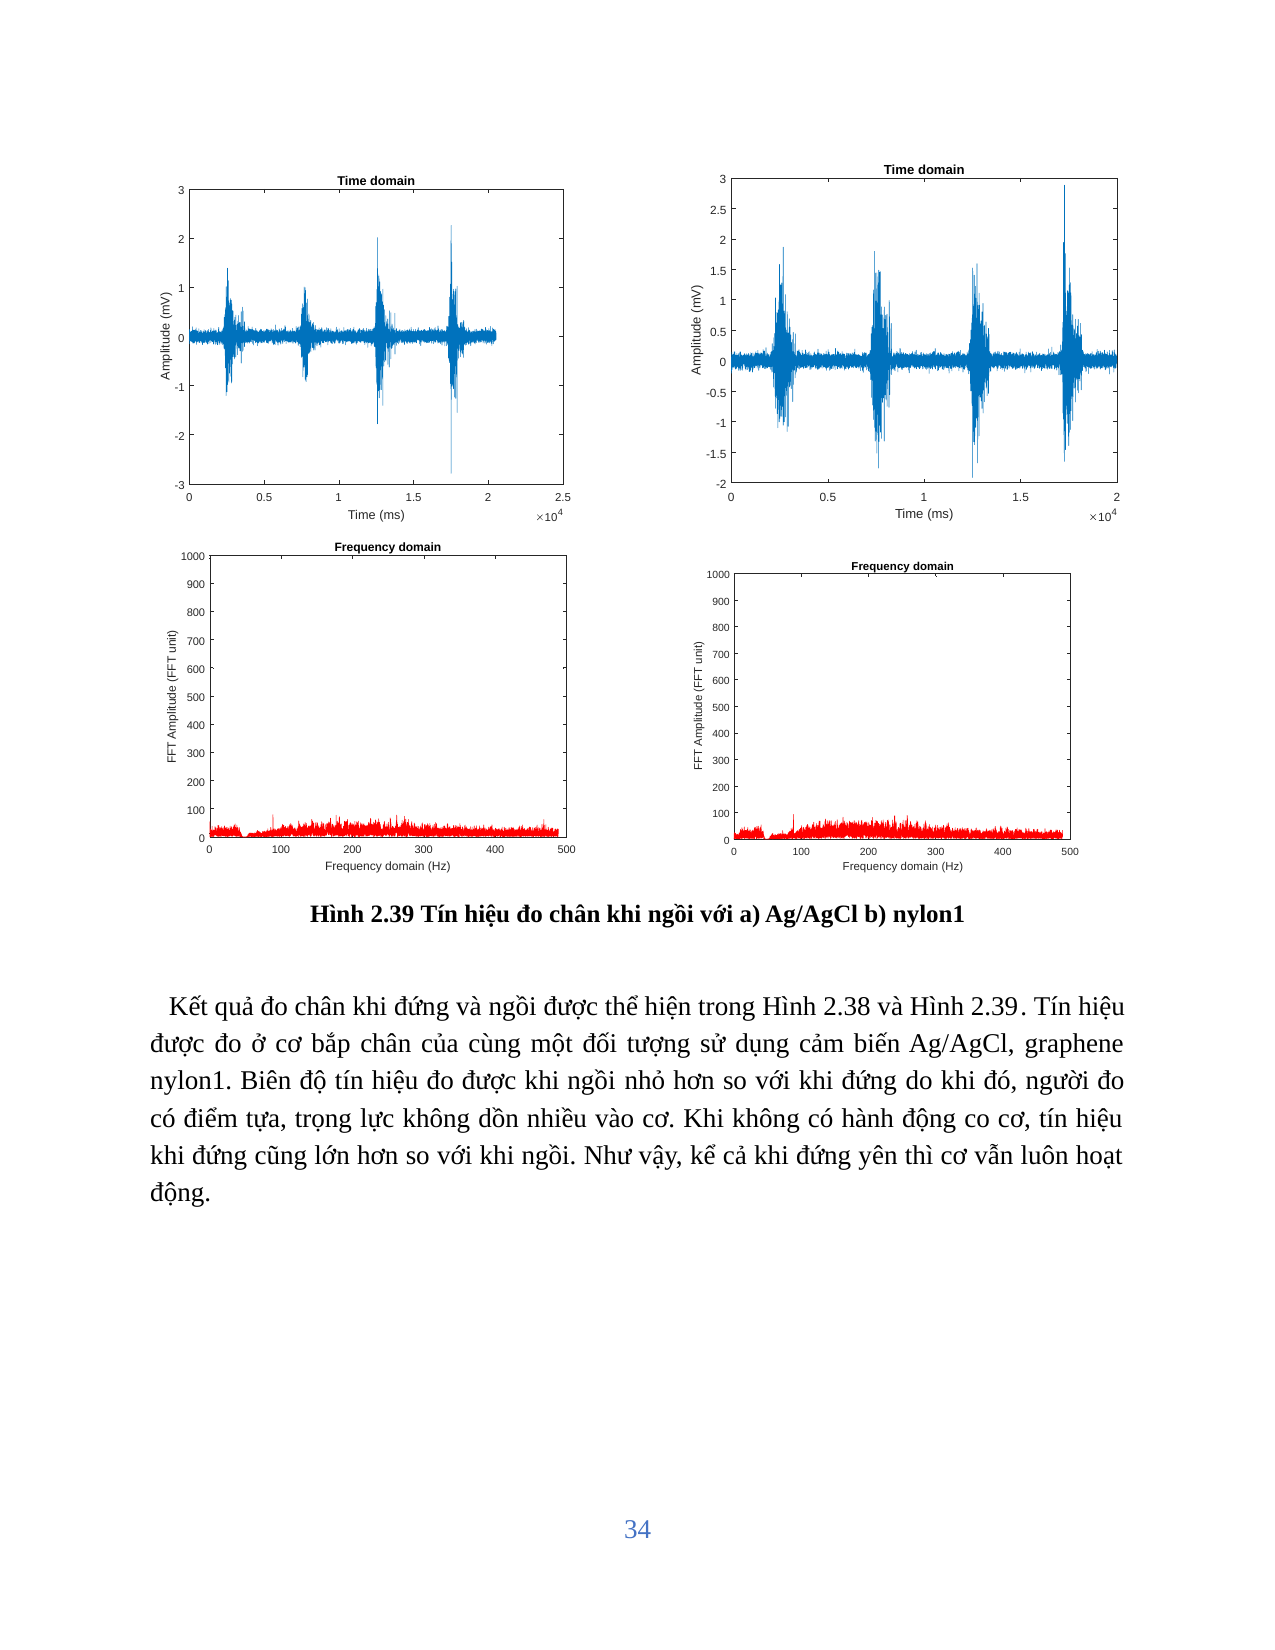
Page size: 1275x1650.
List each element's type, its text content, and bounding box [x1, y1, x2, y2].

text Kết quả đo chân khi đứng và ngồi được thể hiện trong Hình 2.38 và Hình 2.39. Tín hiệu được đo ở cơ bắp chân của cùng một đối tượng sử dụng cảm biến Ag/AgCl, graphene nylon1. Biên độ tín hiệu đo được khi ngồi nhỏ hơn so với khi đứng do khi đó, người đo có điểm tựa, trọng lực không dồn nhiều vào cơ. Khi không có hành động co cơ, tín hiệu khi đứng cũng lớn hơn so với khi ngồi. Như vậy, kể cả khi đứng yên thì cơ vẫn luôn hoạt động. [150, 990, 1125, 1207]
text Hình 2.39 Tín hiệu đo chân khi ngồi với a) Ag/AgCl b) nylon1 [150, 899, 1125, 927]
